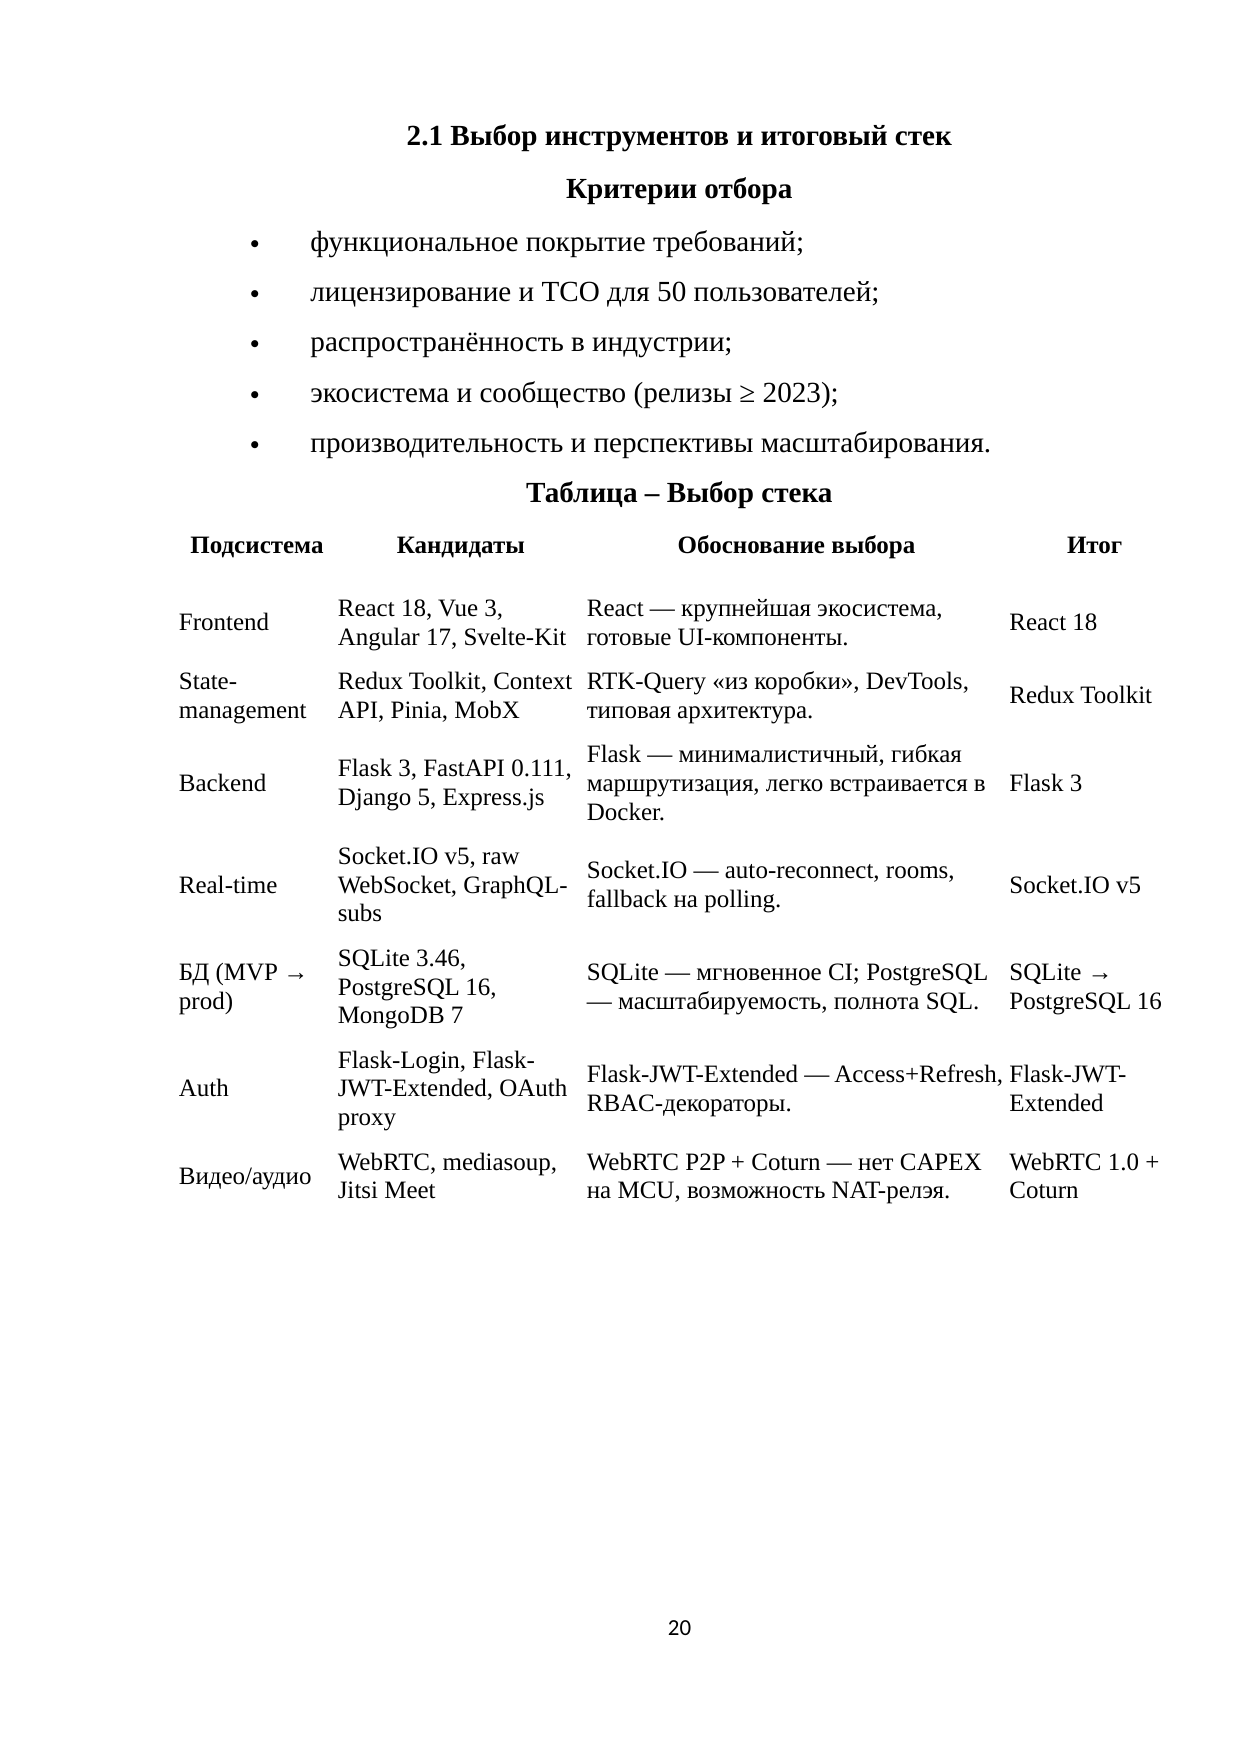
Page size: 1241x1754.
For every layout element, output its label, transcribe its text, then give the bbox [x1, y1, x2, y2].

table_cell WebRTC, mediasoup, Jitsi Meet [336, 1133, 585, 1206]
table_cell React 18, Vue 3, Angular 17, Svelte-Kit [336, 579, 585, 652]
table_cell Flask 3 [1008, 725, 1181, 827]
table_cell Socket.IO — auto-reconnect, rooms, fallback на polling. [585, 827, 1007, 929]
table_cell SQLite 3.46, PostgreSQL 16, MongoDB 7 [336, 929, 585, 1031]
list распространённость в индустрии; [177, 324, 1181, 358]
table_cell Auth [177, 1031, 336, 1132]
table_cell SQLite — мгновенное CI; PostgreSQL — масштабируемость, полнота SQL. [585, 929, 1007, 1031]
table_cell Redux Toolkit [1008, 652, 1181, 725]
table_header Подсистема [177, 528, 336, 579]
text Таблица – Выбор стека [177, 475, 1181, 509]
table_cell React — крупнейшая экосистема, готовые UI-компоненты. [585, 579, 1007, 652]
list производительность и перспективы масштабирования. [177, 425, 1181, 458]
table_cell Backend [177, 725, 336, 827]
list функциональное покрытие требований; [177, 224, 1181, 257]
table_cell Flask-JWT-Extended — Access+Refresh, RBAC-декораторы. [585, 1031, 1007, 1132]
table_header Обоснование выбора [585, 528, 1007, 579]
list экосистема и сообщество (релизы ≥ 2023); [177, 375, 1181, 408]
list лицензирование и TCO для 50 пользователей; [177, 274, 1181, 308]
table_cell WebRTC P2P + Coturn — нет CAPEX на MCU, возможность NAT-релэя. [585, 1133, 1007, 1206]
table_cell React 18 [1008, 579, 1181, 652]
table_cell RTK-Query «из коробки», DevTools, типовая архитектура. [585, 652, 1007, 725]
table_header Итог [1008, 528, 1181, 579]
table_cell Socket.IO v5, raw WebSocket, GraphQL-subs [336, 827, 585, 929]
table_cell SQLite → PostgreSQL 16 [1008, 929, 1181, 1031]
table_cell Frontend [177, 579, 336, 652]
table_cell Flask-JWT-Extended [1008, 1031, 1181, 1132]
table_cell БД (MVP → prod) [177, 929, 336, 1031]
text 2.1 Выбор инструментов и итоговый стек [177, 118, 1181, 152]
table_cell Real-time [177, 827, 336, 929]
text Критерии отбора [177, 171, 1181, 204]
table_cell Flask 3, FastAPI 0.111, Django 5, Express.js [336, 725, 585, 827]
table_header Кандидаты [336, 528, 585, 579]
table_cell WebRTC 1.0 + Coturn [1008, 1133, 1181, 1206]
table_cell Flask-Login, Flask-JWT-Extended, OAuth proxy [336, 1031, 585, 1132]
table_cell Видео/аудио [177, 1133, 336, 1206]
table_cell Redux Toolkit, Context API, Pinia, MobX [336, 652, 585, 725]
table_cell Flask — минималистичный, гибкая маршрутизация, легко встраивается в Docker. [585, 725, 1007, 827]
table_cell State-management [177, 652, 336, 725]
table_cell Socket.IO v5 [1008, 827, 1181, 929]
